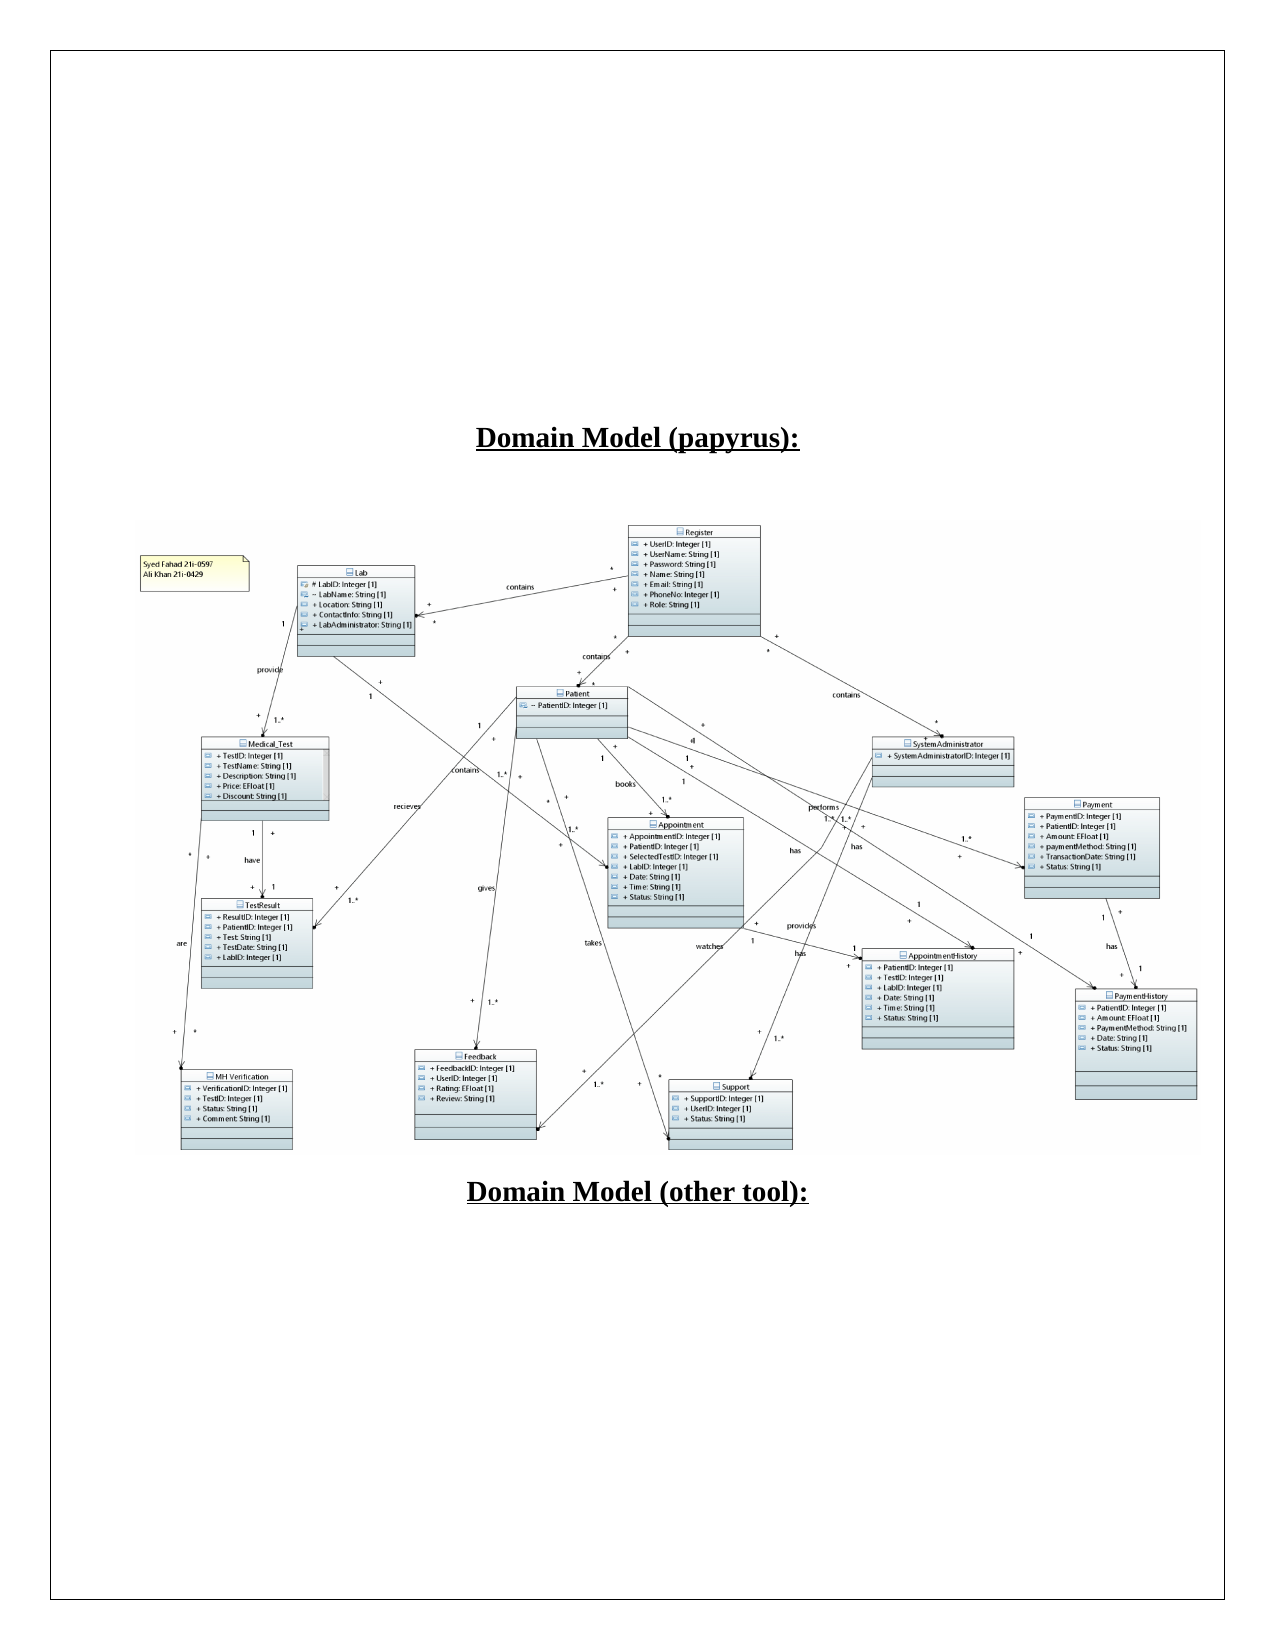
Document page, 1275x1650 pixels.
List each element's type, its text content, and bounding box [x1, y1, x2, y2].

picture [135, 520, 1202, 1155]
text Domain Model (papyrus): [135, 420, 1139, 454]
text Domain Model (other tool): [135, 1174, 1139, 1207]
